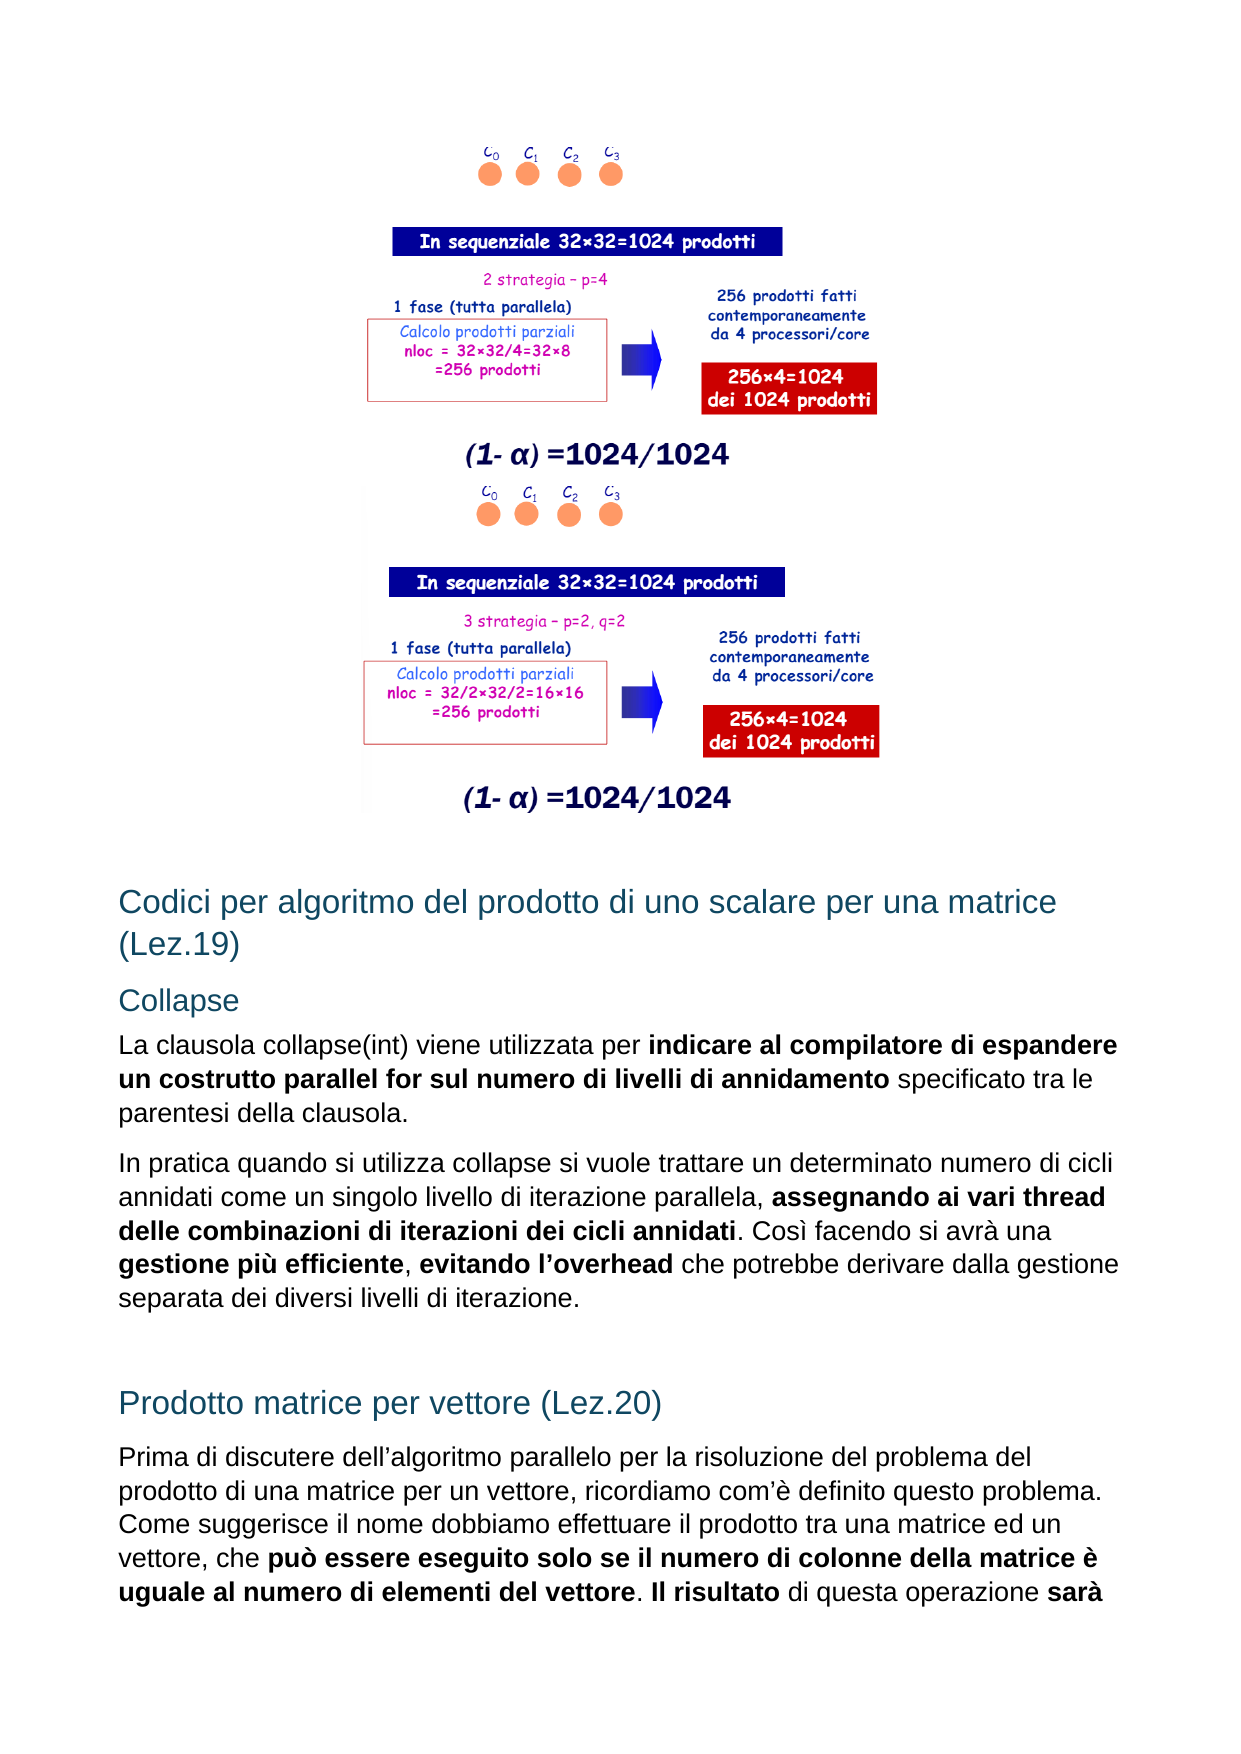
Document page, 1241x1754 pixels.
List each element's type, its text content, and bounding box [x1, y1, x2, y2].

picture [360, 486, 880, 813]
text Prodotto matrice per vettore (Lez.20) [118, 1383, 1122, 1421]
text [118, 1441, 1122, 1607]
text In pratica quando si utilizza collapse si vuole trattare un determinato numero di cicli annidati come un singolo livello di iterazione parallela, assegnando ai vari thread delle combinazioni di iterazioni dei cicli annidati. Così facendo si avrà una gestione più efficiente, evitando l’overhead che potrebbe derivare dalla gestione separata dei diversi livelli di iterazione. [118, 1147, 1122, 1313]
picture [363, 147, 878, 468]
text La clausola collapse(int) viene utilizzata per indicare al compilatore di espandere un costrutto parallel for sul numero di livelli di annidamento specificato tra le parentesi della clausola. [118, 1029, 1122, 1128]
subtitle Collapse [118, 982, 1122, 1018]
text Codici per algoritmo del prodotto di uno scalare per una matrice (Lez.19) [118, 882, 1122, 962]
